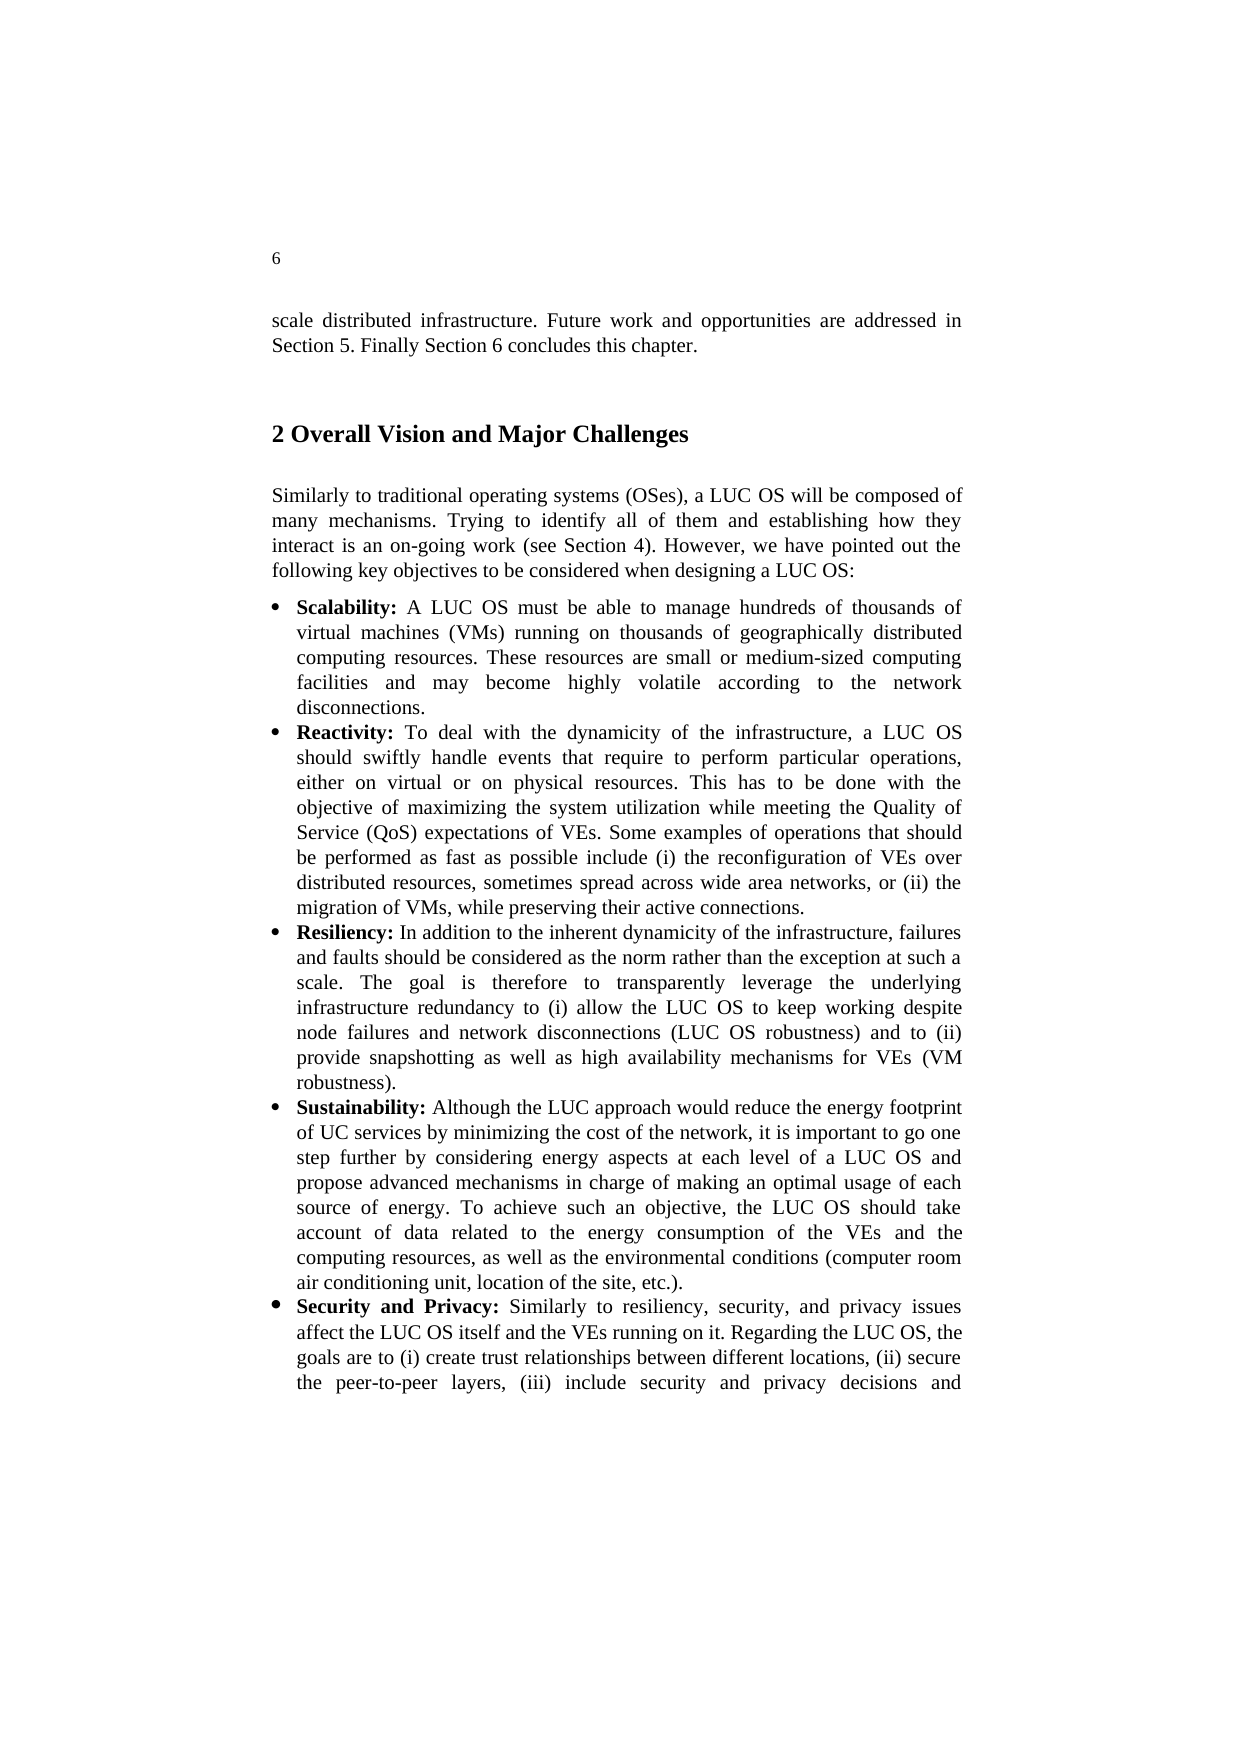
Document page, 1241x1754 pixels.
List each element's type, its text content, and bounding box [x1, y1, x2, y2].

text Resiliency: In addition to the inherent dynamicity of the infrastructure, failures and faults should be considered as the norm rather than the exception at such a scale. The goal is therefore to transparently leverage the underlying infrastructure redundancy to (i) allow the LUC OS to keep working despite node failures and network disconnections (LUC OS robustness) and to (ii) provide snapshotting as well as high availability mechanisms for VEs (VM robustness). [272, 919, 963, 1094]
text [272, 1294, 963, 1394]
text Scalability: A LUC OS must be able to manage hundreds of thousands of virtual machines (VMs) running on thousands of geographically distributed computing resources. These resources are small or medium-sized computing facilities and may become highly volatile according to the network disconnections. [272, 594, 963, 719]
subtitle 2 Overall Vision and Major Challenges [272, 419, 963, 448]
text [272, 307, 963, 357]
text Similarly to traditional operating systems (OSes), a LUC OS will be composed of many mechanisms. Trying to identify all of them and establishing how they interact is an on-going work (see Section 4). However, we have pointed out the following key objectives to be considered when designing a LUC OS: [272, 482, 963, 582]
text Reactivity: To deal with the dynamicity of the infrastructure, a LUC OS should swiftly handle events that require to perform particular operations, either on virtual or on physical resources. This has to be done with the objective of maximizing the system utilization while meeting the Quality of Service (QoS) expectations of VEs. Some examples of operations that should be performed as fast as possible include (i) the reconfiguration of VEs over distributed resources, sometimes spread across wide area networks, or (ii) the migration of VMs, while preserving their active connections. [272, 719, 963, 919]
text Sustainability: Although the LUC approach would reduce the energy footprint of UC services by minimizing the cost of the network, it is important to go one step further by considering energy aspects at each level of a LUC OS and propose advanced mechanisms in charge of making an optimal usage of each source of energy. To achieve such an objective, the LUC OS should take account of data related to the energy consumption of the VEs and the computing resources, as well as the environmental conditions (computer room air conditioning unit, location of the site, etc.). [272, 1094, 963, 1294]
